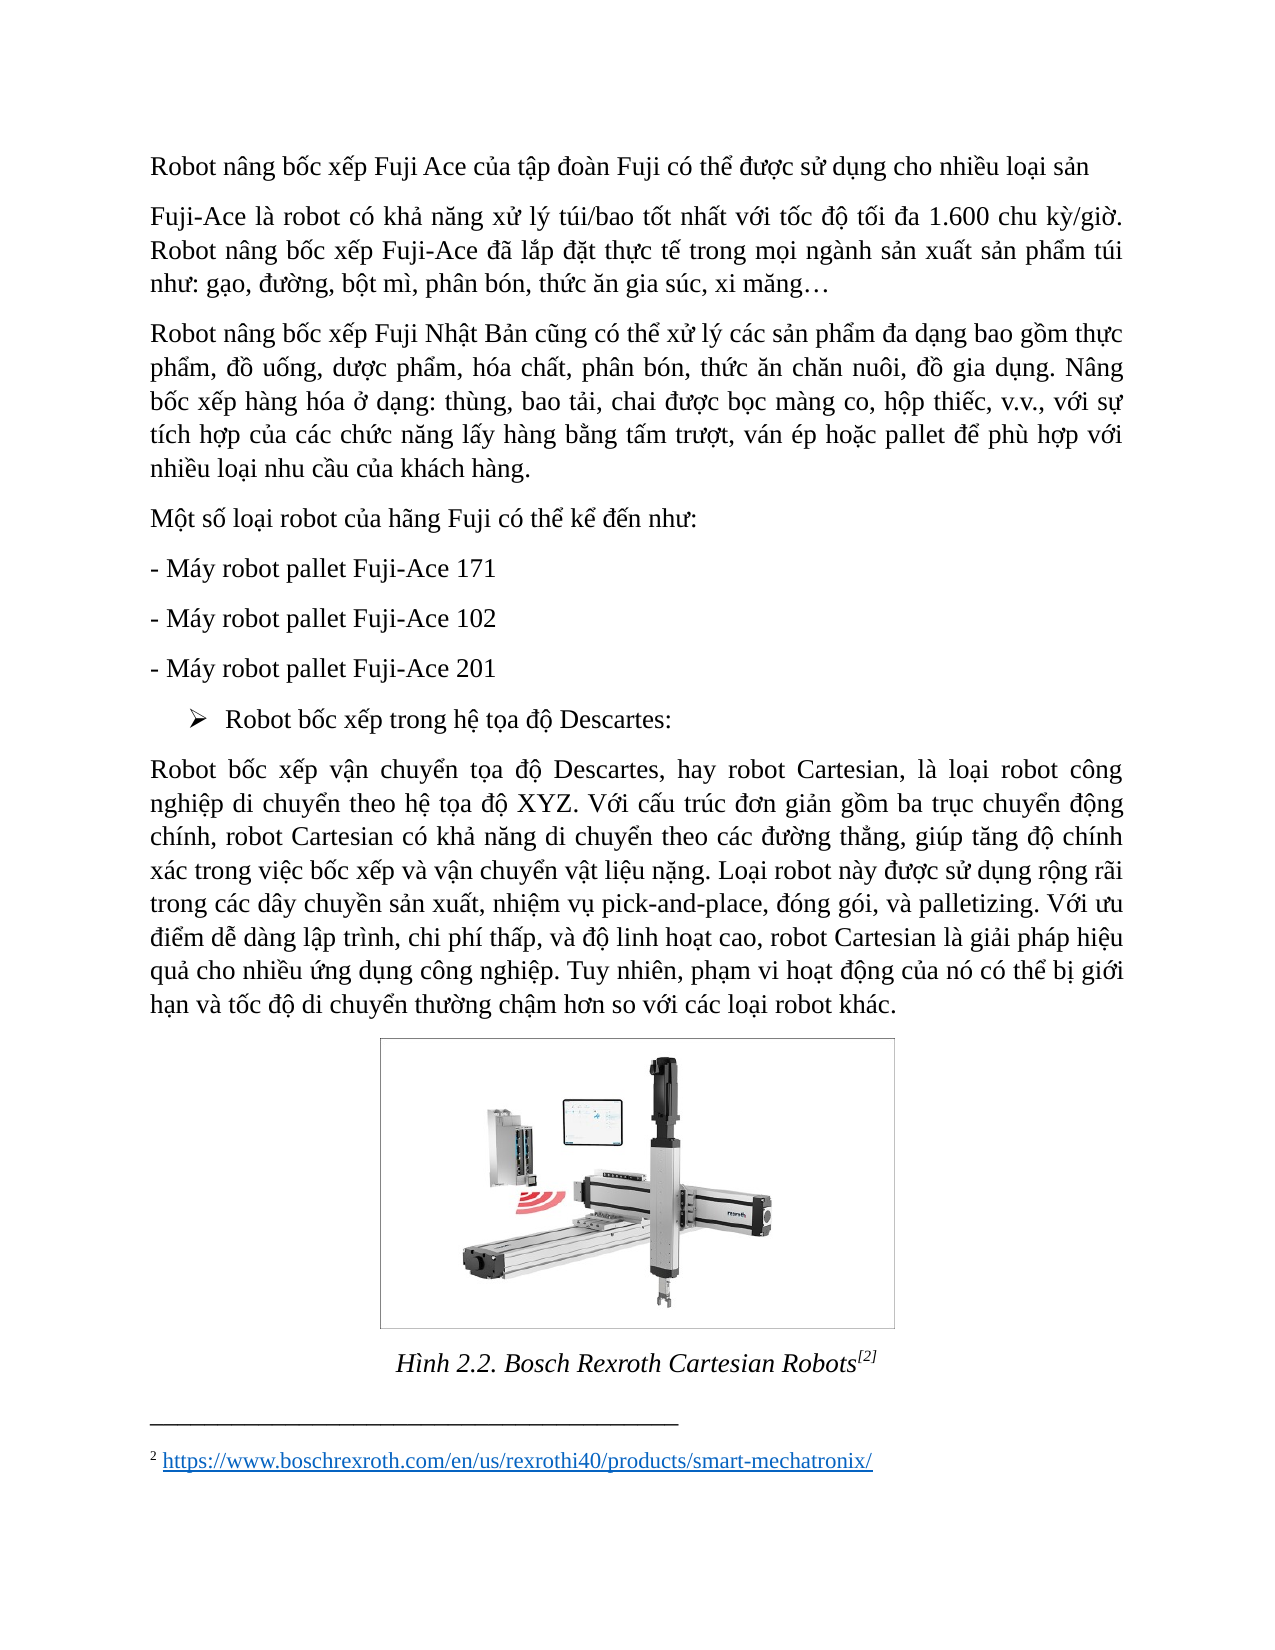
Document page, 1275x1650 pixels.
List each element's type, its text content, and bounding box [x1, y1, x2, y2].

text 2 https://www.boschrexroth.com/en/us/rexrothi40/products/smart-mechatronix/ [150, 1447, 1125, 1474]
text - Máy robot pallet Fuji-Ace 171 [150, 552, 1125, 583]
text Robot nâng bốc xếp Fuji Ace của tập đoàn Fuji có thể được sử dụng cho nhiều loại sản [150, 150, 1125, 181]
list Robot bốc xếp trong hệ tọa độ Descartes: [187, 703, 1125, 734]
text Một số loại robot của hãng Fuji có thể kể đến như: [150, 502, 1125, 533]
text Hình 2.2. Bosch Rexroth Cartesian Robots[2] [150, 1347, 1125, 1378]
text - Máy robot pallet Fuji-Ace 102 [150, 602, 1125, 633]
text _______________________________________ [150, 1397, 1125, 1428]
text - Máy robot pallet Fuji-Ace 201 [150, 652, 1125, 684]
text Robot nâng bốc xếp Fuji Nhật Bản cũng có thể xử lý các sản phẩm đa dạng bao gồm thực phẩm, đồ uống, dược phẩm, hóa chất, phân bón, thức ăn chăn nuôi, đồ gia dụng. Nâng bốc xếp hàng hóa ở dạng: thùng, bao tải, chai được bọc màng co, hộp thiếc, v.v., với sự tích hợp của các chức năng lấy hàng bằng tấm trượt, ván ép hoặc pallet để phù hợp với nhiều loại nhu cầu của khách hàng. [150, 317, 1125, 483]
picture [380, 1038, 895, 1329]
text Robot bốc xếp vận chuyển tọa độ Descartes, hay robot Cartesian, là loại robot công nghiệp di chuyển theo hệ tọa độ XYZ. Với cấu trúc đơn giản gồm ba trục chuyển động chính, robot Cartesian có khả năng di chuyển theo các đường thẳng, giúp tăng độ chính xác trong việc bốc xếp và vận chuyển vật liệu nặng. Loại robot này được sử dụng rộng rãi trong các dây chuyền sản xuất, nhiệm vụ pick-and-place, đóng gói, và palletizing. Với ưu điểm dễ dàng lập trình, chi phí thấp, và độ linh hoạt cao, robot Cartesian là giải pháp hiệu quả cho nhiều ứng dụng công nghiệp. Tuy nhiên, phạm vi hoạt động của nó có thể bị giới hạn và tốc độ di chuyển thường chậm hơn so với các loại robot khác. [150, 753, 1125, 1019]
text Fuji-Ace là robot có khả năng xử lý túi/bao tốt nhất với tốc độ tối đa 1.600 chu kỳ/giờ. Robot nâng bốc xếp Fuji-Ace đã lắp đặt thực tế trong mọi ngành sản xuất sản phẩm túi như: gạo, đường, bột mì, phân bón, thức ăn gia súc, xi măng… [150, 200, 1125, 298]
